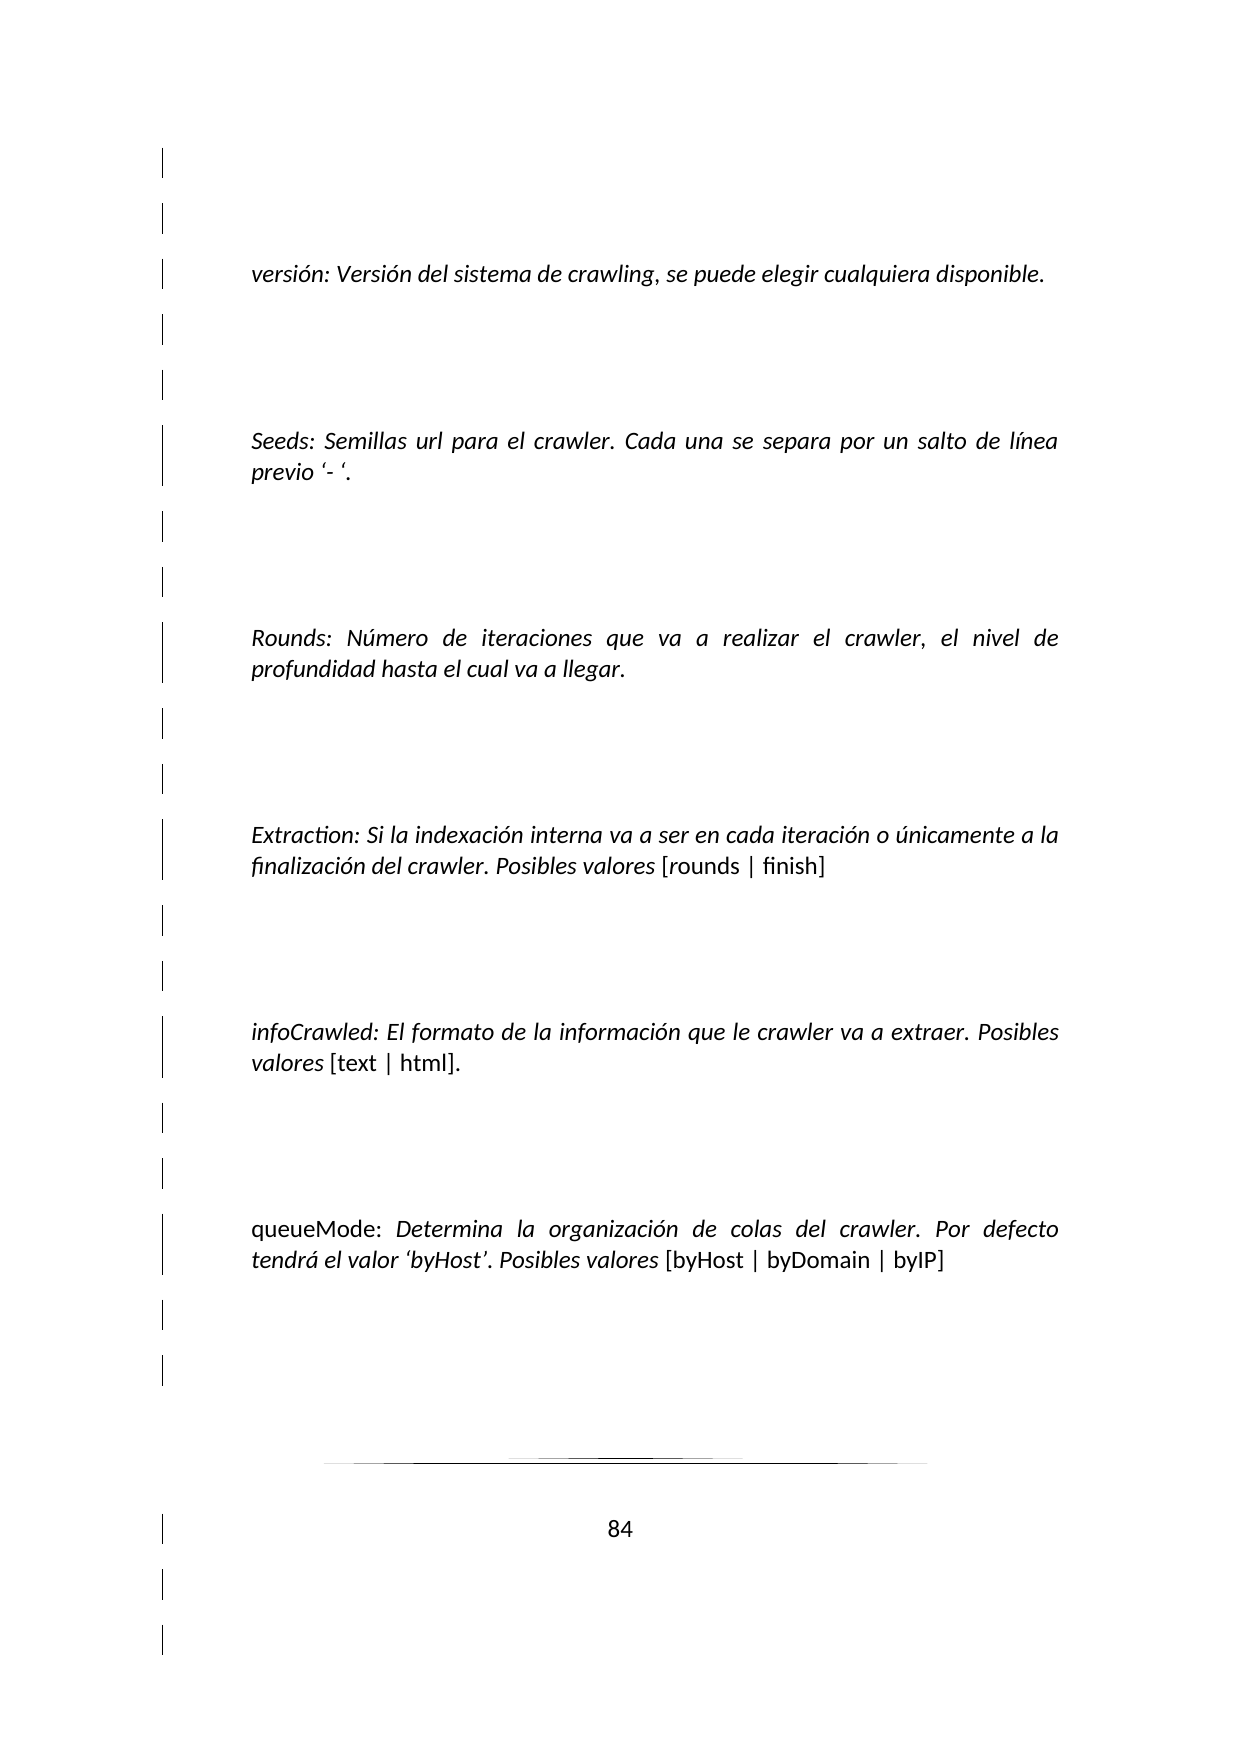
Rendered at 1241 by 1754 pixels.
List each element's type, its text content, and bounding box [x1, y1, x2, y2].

text Rounds: Número de iteraciones que va a realizar el crawler, el nivel de profundidad hasta el cual va a llegar. [251, 622, 1063, 683]
text Seeds: Semillas url para el crawler. Cada una se separa por un salto de línea previo ‘- ‘. [251, 425, 1063, 486]
text infoCrawled: El formato de la información que le crawler va a extraer. Posibles valores [text | html]. [251, 1016, 1063, 1077]
text queueMode: Determina la organización de colas del crawler. Por defecto tendrá el valor ‘byHost’. Posibles valores [byHost | byDomain | byIP] [251, 1213, 1063, 1274]
text Extraction: Si la indexación interna va a ser en cada iteración o únicamente a la finalización del crawler. Posibles valores [rounds | finish] [251, 819, 1063, 880]
text versión: Versión del sistema de crawling, se puede elegir cualquiera disponible. [251, 259, 1063, 289]
